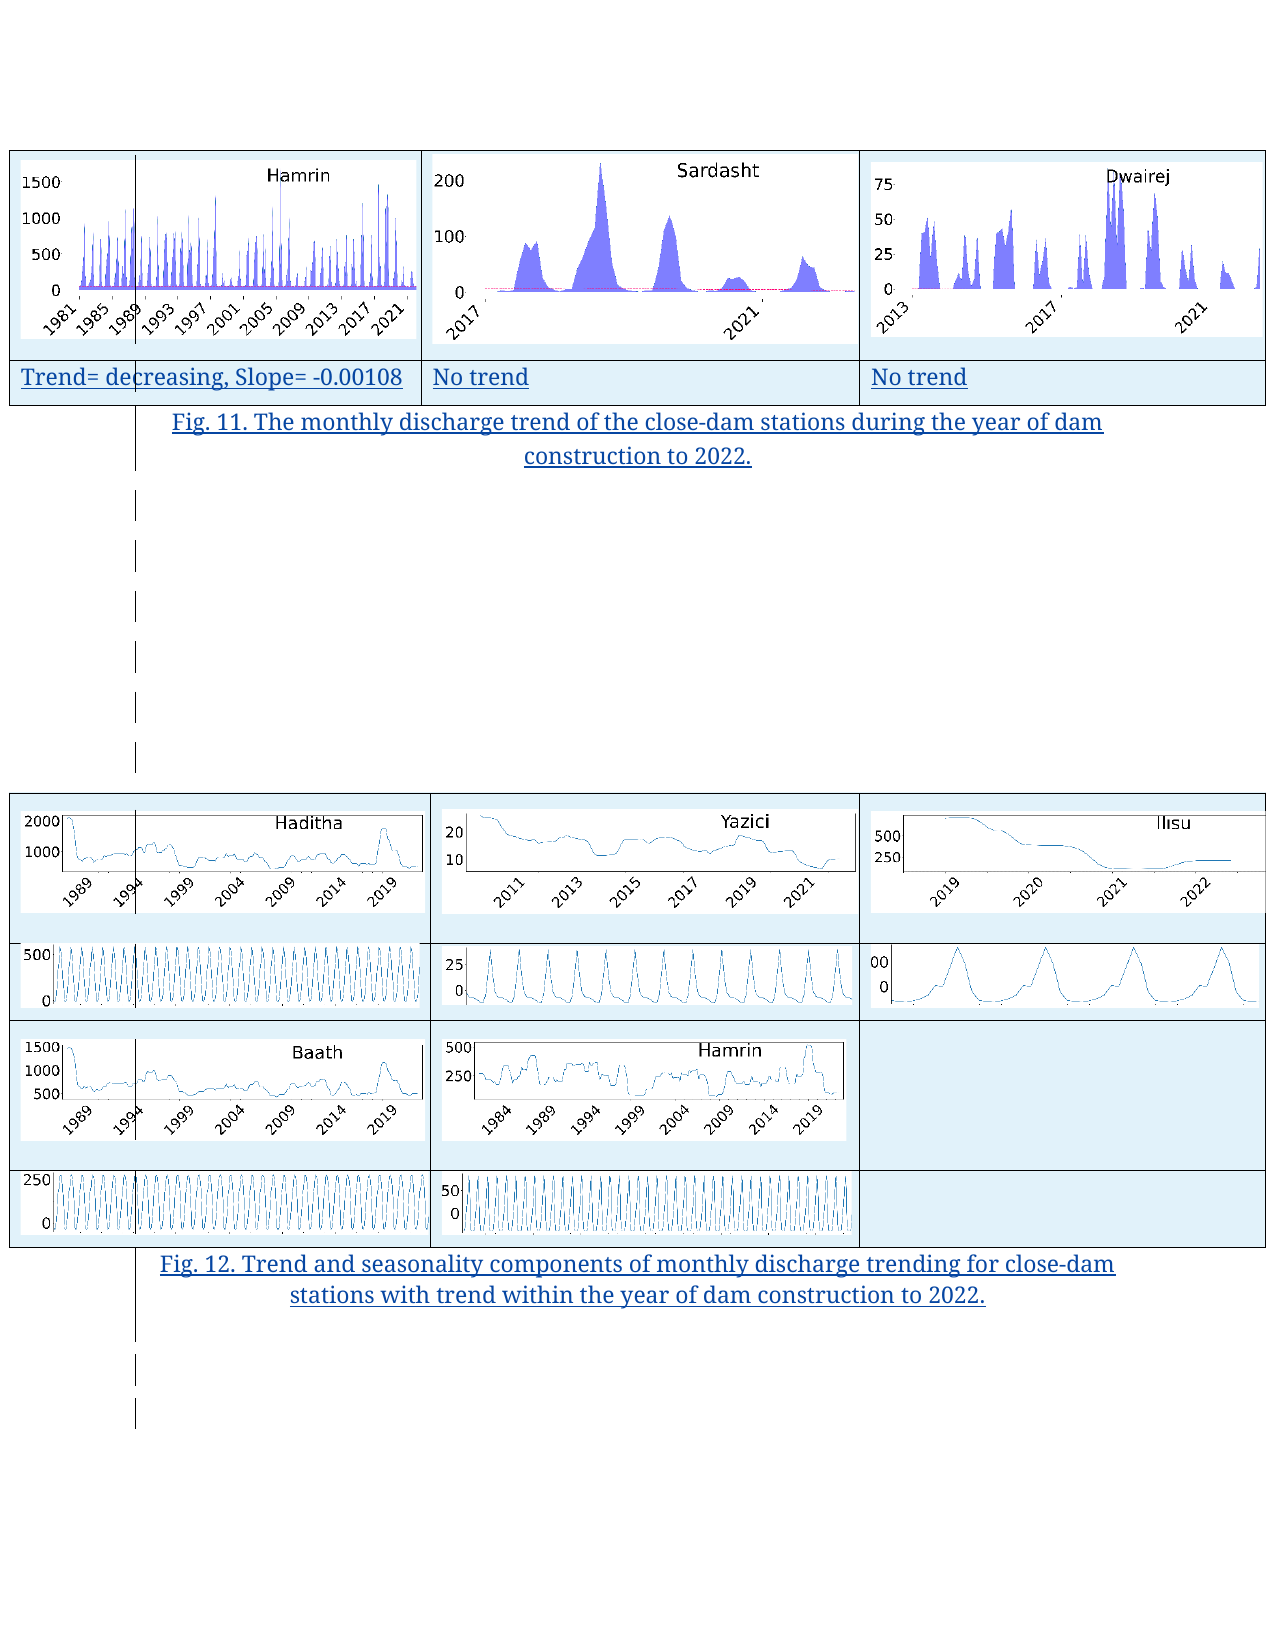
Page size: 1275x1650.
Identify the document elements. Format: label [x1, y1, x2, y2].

picture [441, 1039, 847, 1141]
picture [136, 943, 420, 1008]
picture [870, 811, 1266, 913]
picture [20, 160, 135, 339]
picture [870, 944, 1260, 1008]
picture [136, 811, 426, 913]
picture [441, 946, 853, 1005]
picture [441, 1171, 852, 1235]
picture [20, 1171, 429, 1235]
picture [20, 811, 135, 913]
picture [20, 943, 135, 1008]
picture [20, 1039, 426, 1141]
picture [441, 809, 859, 914]
picture [136, 160, 417, 339]
picture [870, 162, 1263, 337]
picture [432, 154, 858, 344]
